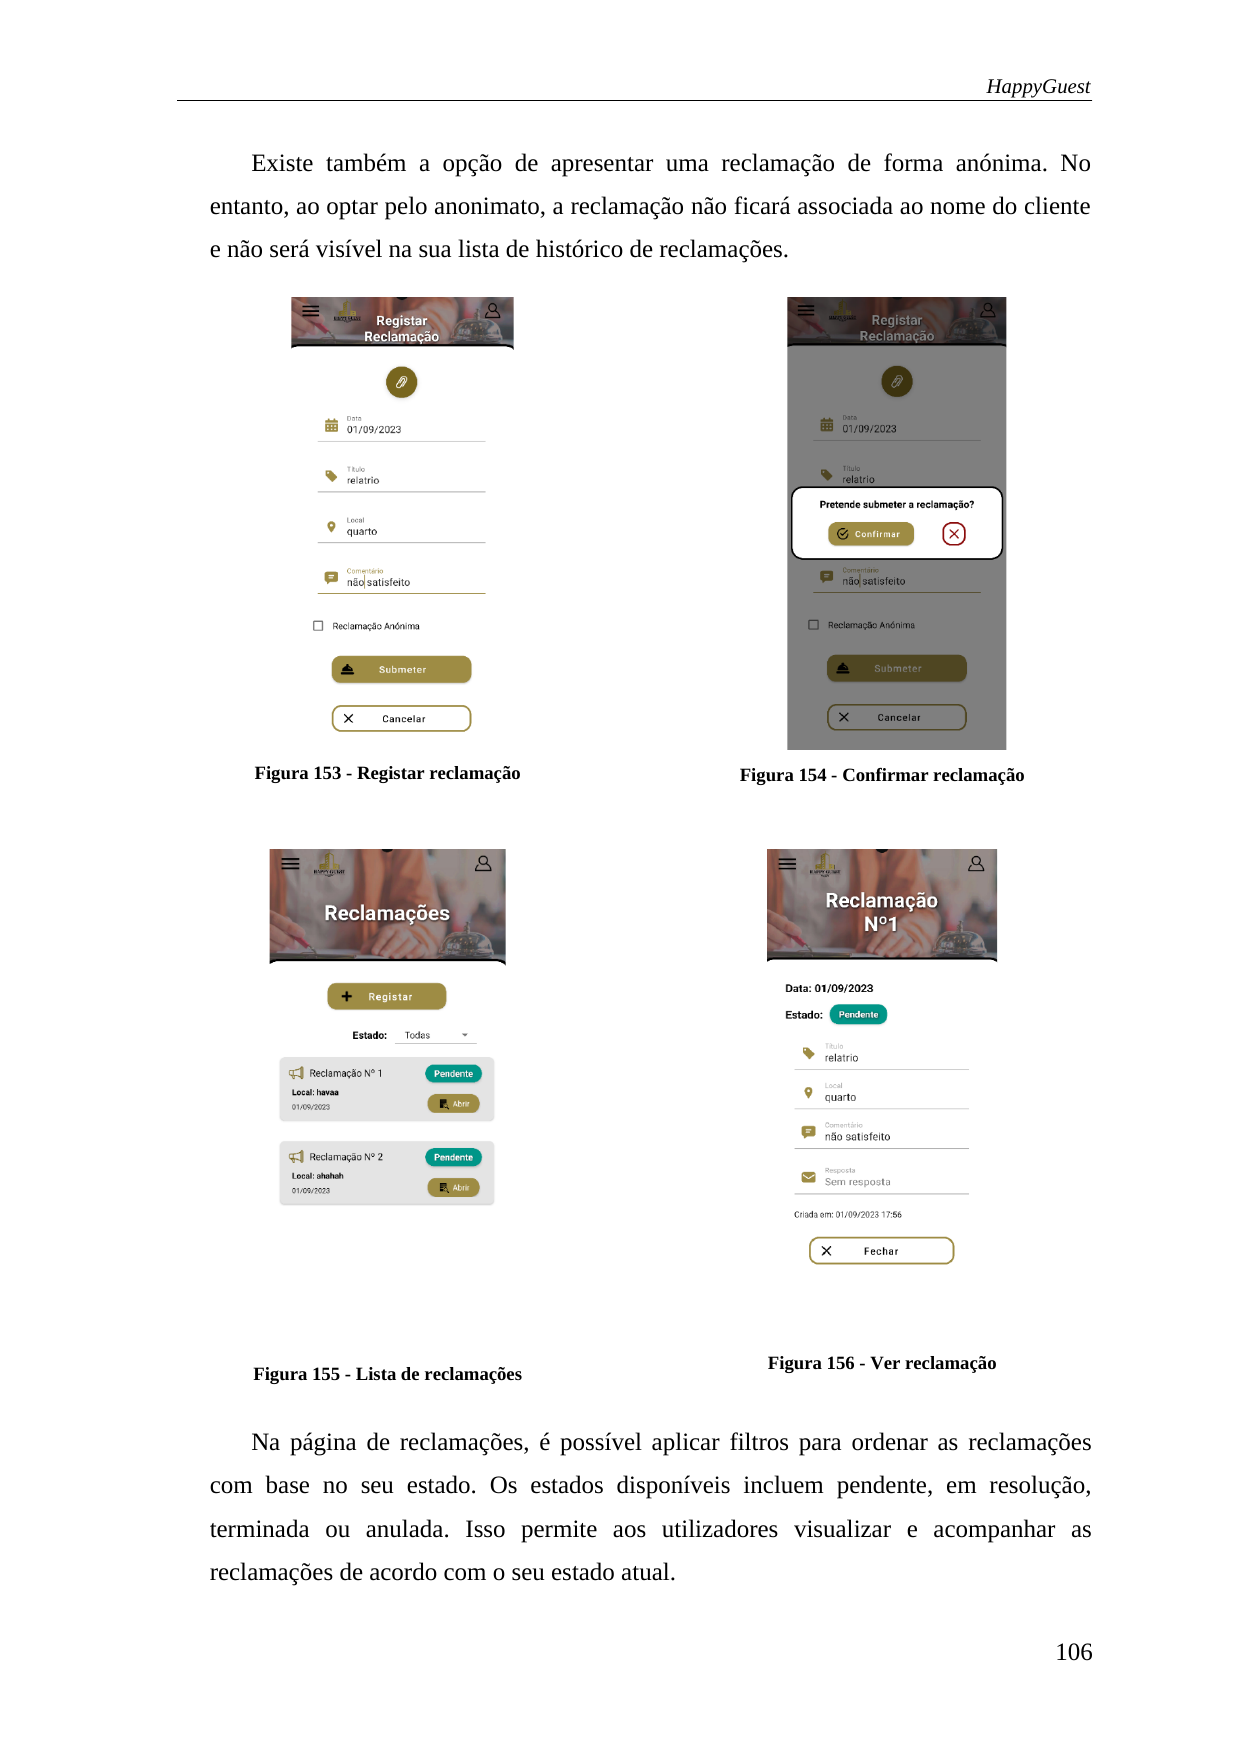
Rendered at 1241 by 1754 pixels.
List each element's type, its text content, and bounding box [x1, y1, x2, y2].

text Figura 153 - Registar reclamação [177, 762, 598, 784]
text Figura 154 - Confirmar reclamação [672, 764, 1092, 786]
text Na página de reclamações, é possível aplicar filtros para ordenar as reclamações com base no seu estado. Os estados disponíveis incluem pendente, em resolução, terminada ou anulada. Isso permite aos utilizadores visualizar e acompanhar as reclamações de acordo com o seu estado atual. [209, 1427, 1092, 1586]
picture [767, 849, 998, 1317]
picture [787, 297, 1007, 750]
picture [269, 849, 506, 1328]
text Figura 156 - Ver reclamação [672, 1352, 1092, 1373]
text Existe também a opção de apresentar uma reclamação de forma anónima. No entanto, ao optar pelo anonimato, a reclamação não ficará associada ao nome do cliente e não será visível na sua lista de histórico de reclamações. [209, 148, 1092, 263]
text Figura 155 - Lista de reclamações [177, 1363, 598, 1384]
picture [291, 297, 514, 748]
